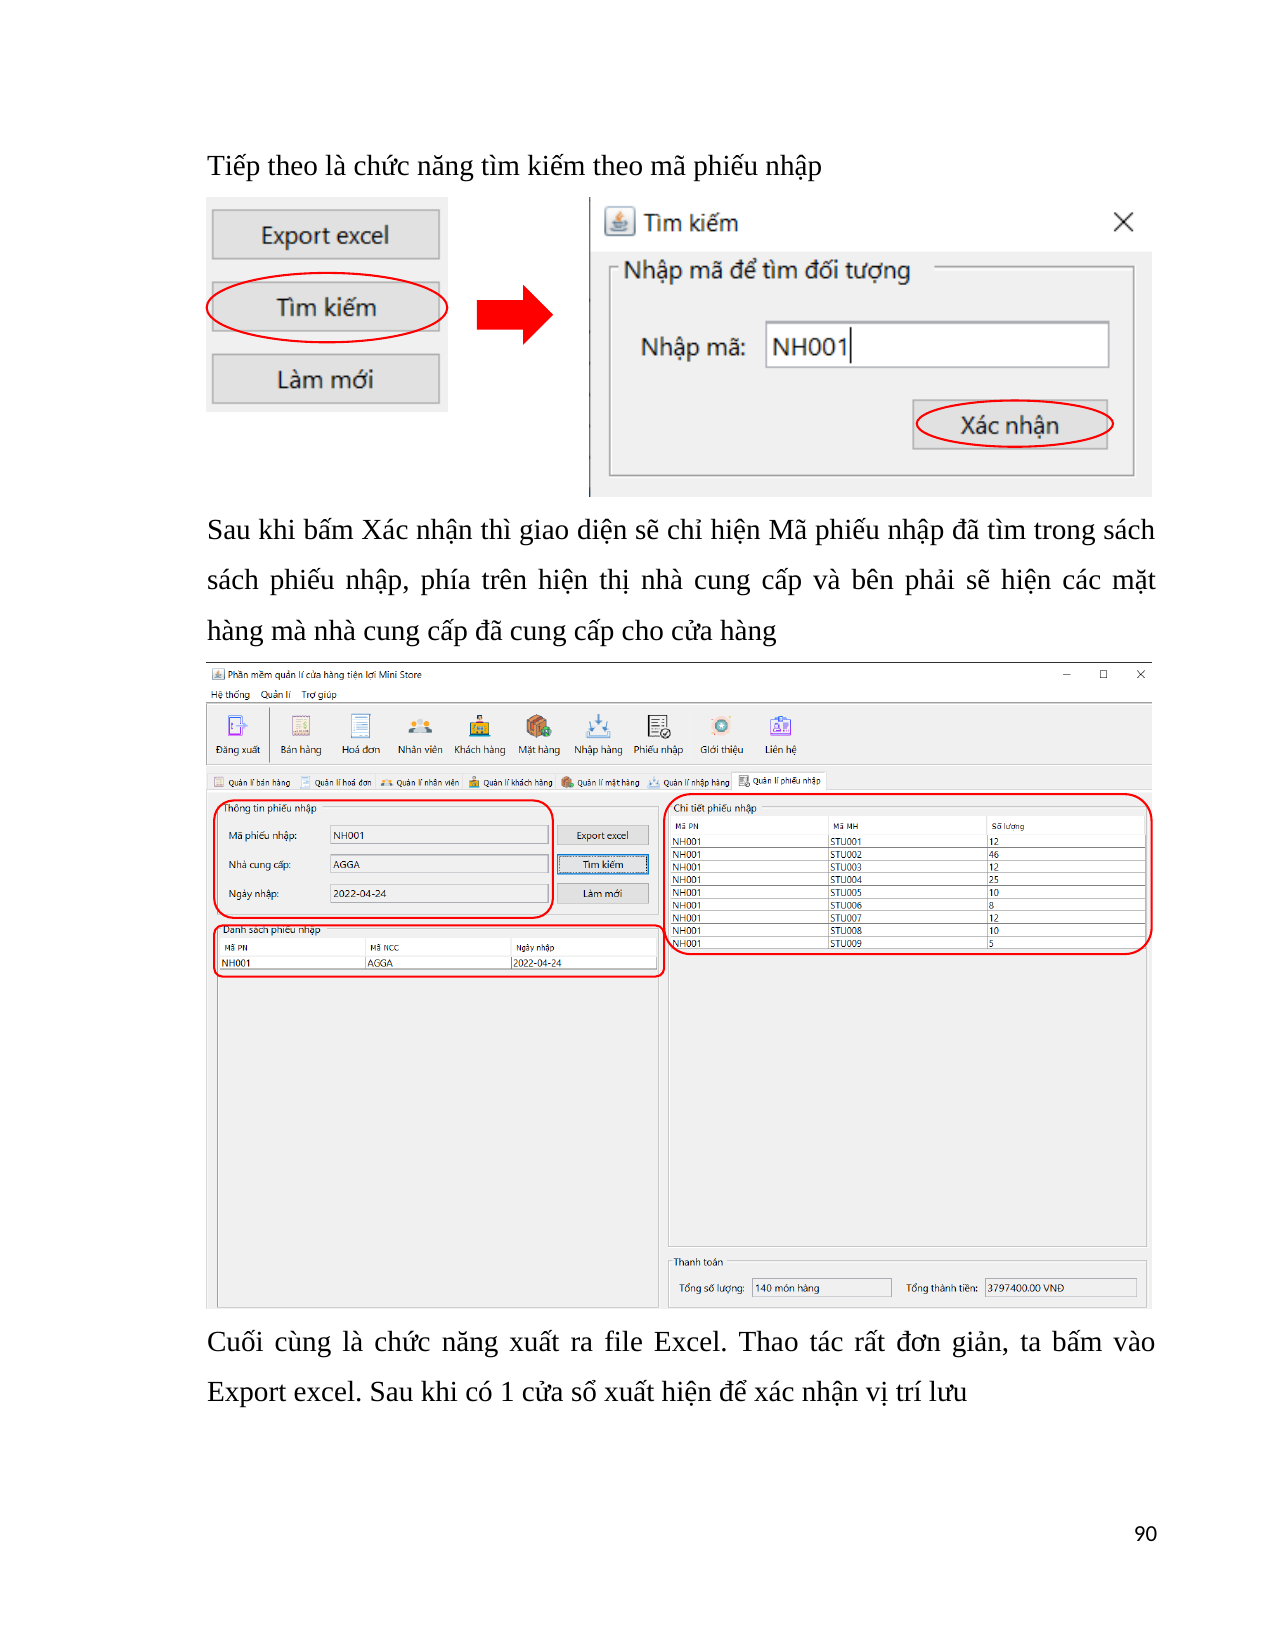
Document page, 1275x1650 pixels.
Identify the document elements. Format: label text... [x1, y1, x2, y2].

picture [206, 662, 1152, 1309]
picture [589, 197, 1152, 497]
picture [206, 197, 448, 302]
text Sau khi bấm Xác nhận thì giao diện sẽ chỉ hiện Mã phiếu nhập đã tìm trong sách sách phiếu nhập, phía trên hiện thị nhà cung cấp và bên phải sẽ hiện các mặt hàng mà nhà cung cấp đã cung cấp cho cửa hàng [207, 512, 1157, 646]
picture [206, 313, 448, 412]
picture [666, 796, 1150, 953]
picture [216, 927, 663, 975]
text Tiếp theo là chức năng tìm kiếm theo mã phiếu nhập [207, 148, 1157, 181]
picture [208, 274, 446, 341]
text Cuối cùng là chức năng xuất ra file Excel. Thao tác rất đơn giản, ta bấm vào Export excel. Sau khi có 1 cửa sổ xuất hiện để xác nhận vị trí lưu [207, 1324, 1157, 1408]
